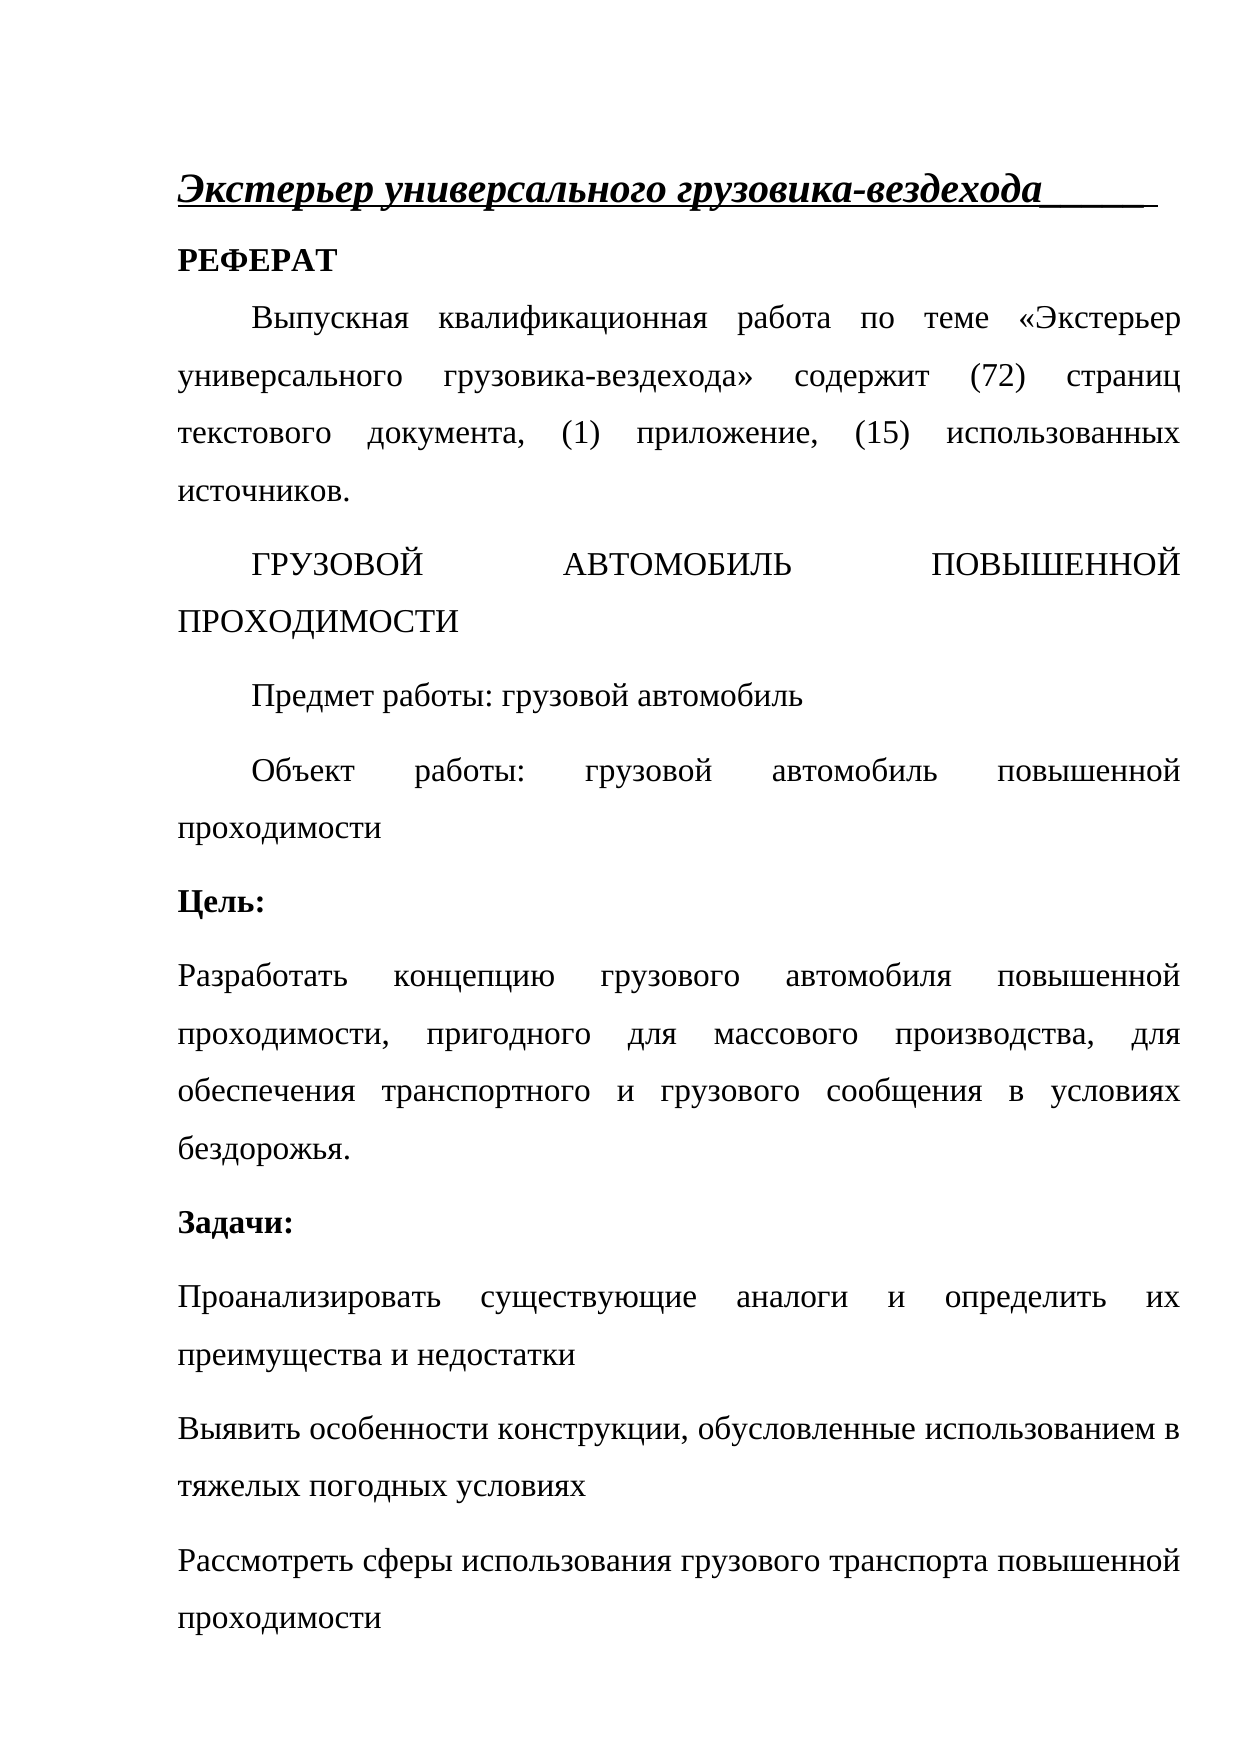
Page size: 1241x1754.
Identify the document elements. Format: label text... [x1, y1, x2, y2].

text Объект работы: грузовой автомобиль повышенной проходимости [177, 750, 1181, 846]
subtitle РЕФЕРАТ [177, 240, 1181, 278]
text Цель: [177, 882, 1181, 920]
text Разработать концепцию грузового автомобиля повышенной проходимости, пригодного для массового производства, для обеспечения транспортного и грузового сообщения в условиях бездорожья. [177, 956, 1181, 1167]
text Проанализировать существующие аналоги и определить их преимущества и недостатки [177, 1277, 1181, 1372]
text Задачи: [177, 1202, 1181, 1241]
text ГРУЗОВОЙ АВТОМОБИЛЬ ПОВЫШЕННОЙ ПРОХОДИМОСТИ [177, 544, 1181, 640]
text Выявить особенности конструкции, обусловленные использованием в тяжелых погодных условиях [177, 1408, 1181, 1504]
text Выпускная квалификационная работа по теме «Экстерьер универсального грузовика-вездехода» содержит (72) страниц текстового документа, (1) приложение, (15) использованных источников. [177, 297, 1181, 508]
text Предмет работы: грузовой автомобиль [177, 676, 1181, 714]
text Экстерьер универсального грузовика-вездехода_____ [177, 163, 1181, 211]
text Рассмотреть сферы использования грузового транспорта повышенной проходимости [177, 1540, 1181, 1636]
